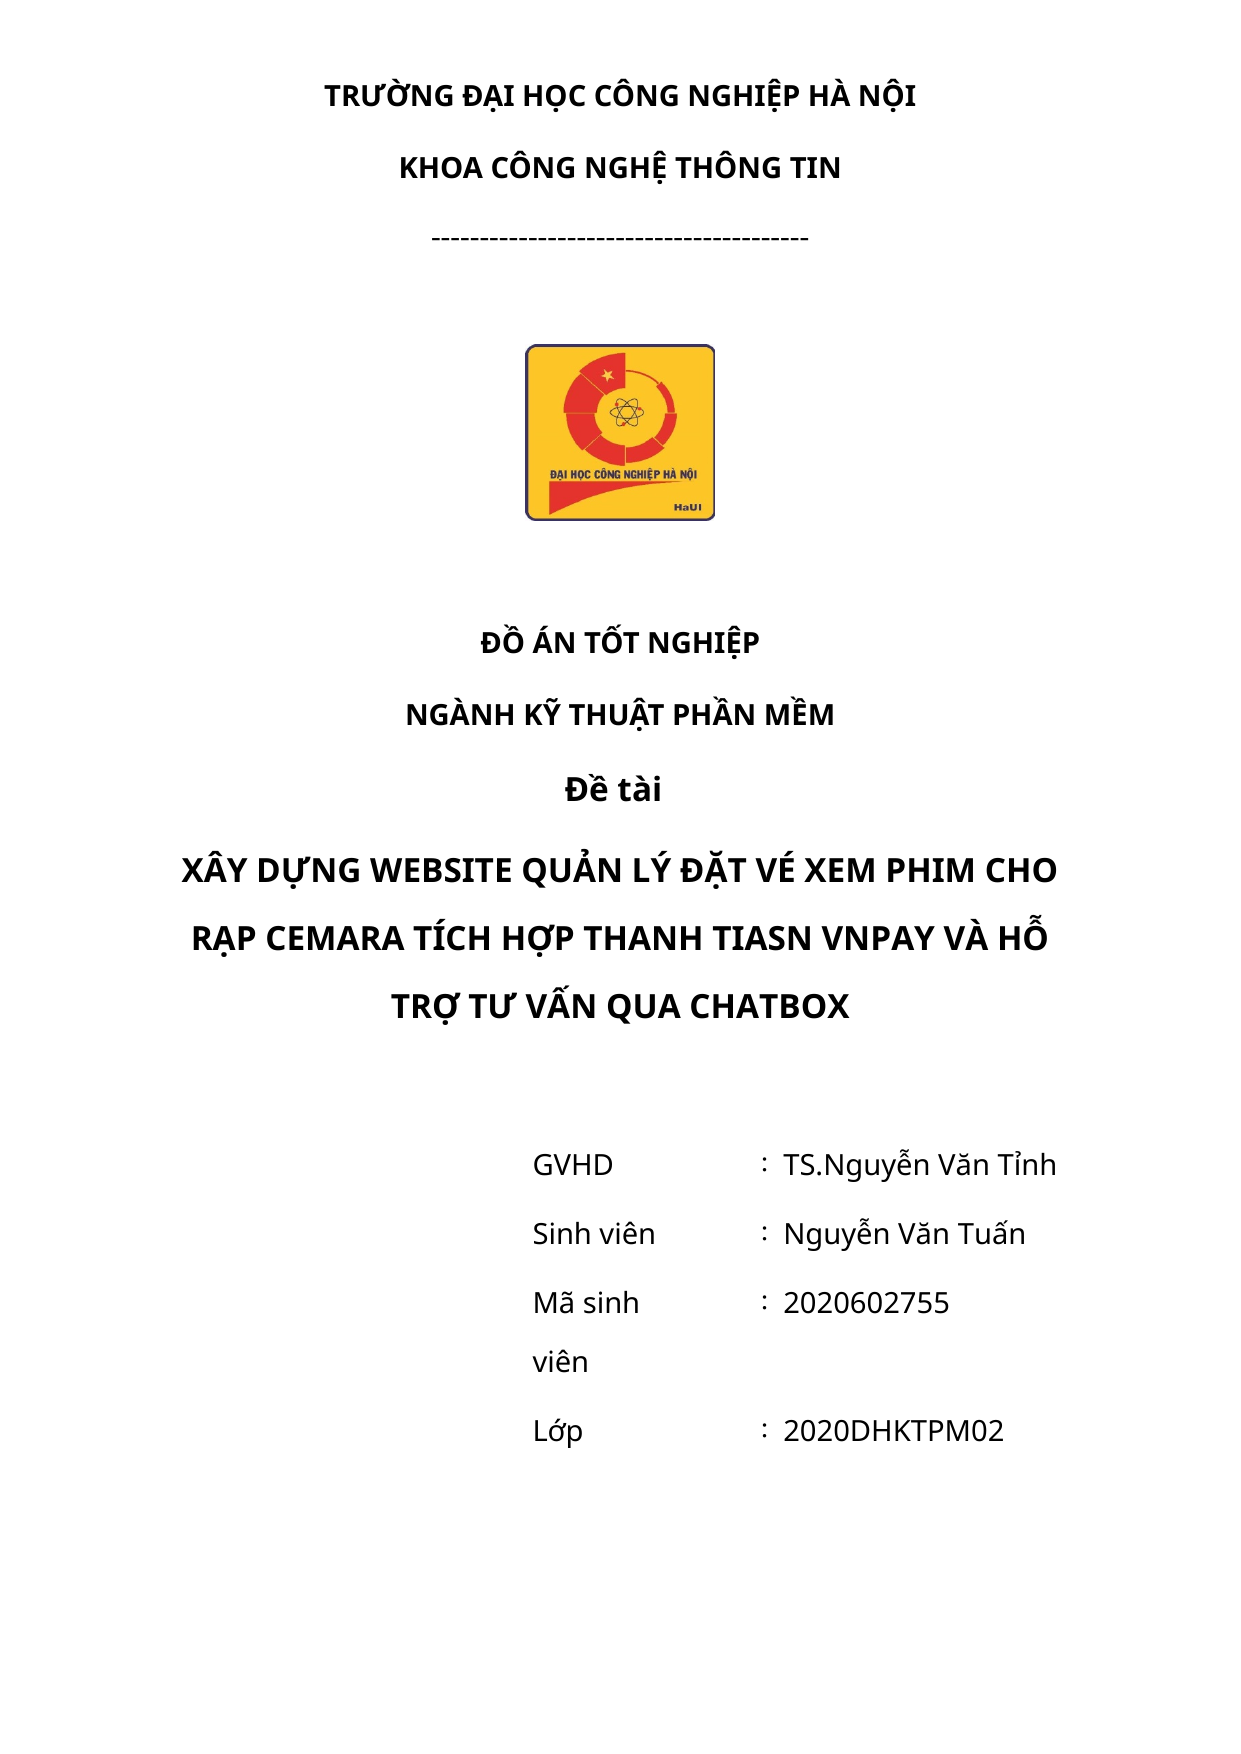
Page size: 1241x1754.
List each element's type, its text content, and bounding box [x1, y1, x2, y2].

text Đề tài [150, 766, 1077, 811]
table_cell Nguyễn Văn Tuấn [772, 1213, 1153, 1282]
table_cell : [698, 1213, 772, 1282]
table_header : [698, 1144, 772, 1213]
table_cell Mã sinh viên [521, 1282, 698, 1410]
text TRƯỜNG ĐẠI HỌC CÔNG NGHIỆP HÀ NỘI [75, 75, 1165, 115]
table_cell : [698, 1282, 772, 1410]
table_header TS.Nguyễn Văn Tỉnh [772, 1144, 1153, 1213]
text --------------------------------------- [75, 219, 1165, 252]
text XÂY DỰNG WEBSITE QUẢN LÝ ĐẶT VÉ XEM PHIM CHO RẠP CEMARA TÍCH HỢP THANH TIASN VNPAY VÀ HỖ TRỢ TƯ VẤN QUA CHATBOX [164, 847, 1077, 1028]
text NGÀNH KỸ THUẬT PHẦN MỀM [75, 694, 1165, 734]
table_cell : [698, 1410, 772, 1479]
table_cell 2020602755 [772, 1282, 1153, 1410]
text ĐỒ ÁN TỐT NGHIỆP [75, 622, 1165, 662]
table_header GVHD [521, 1144, 698, 1213]
picture [525, 344, 715, 521]
text KHOA CÔNG NGHỆ THÔNG TIN [75, 147, 1165, 187]
table_cell Sinh viên [521, 1213, 698, 1282]
table_cell Lớp [521, 1410, 698, 1479]
table_cell 2020DHKTPM02 [772, 1410, 1153, 1479]
